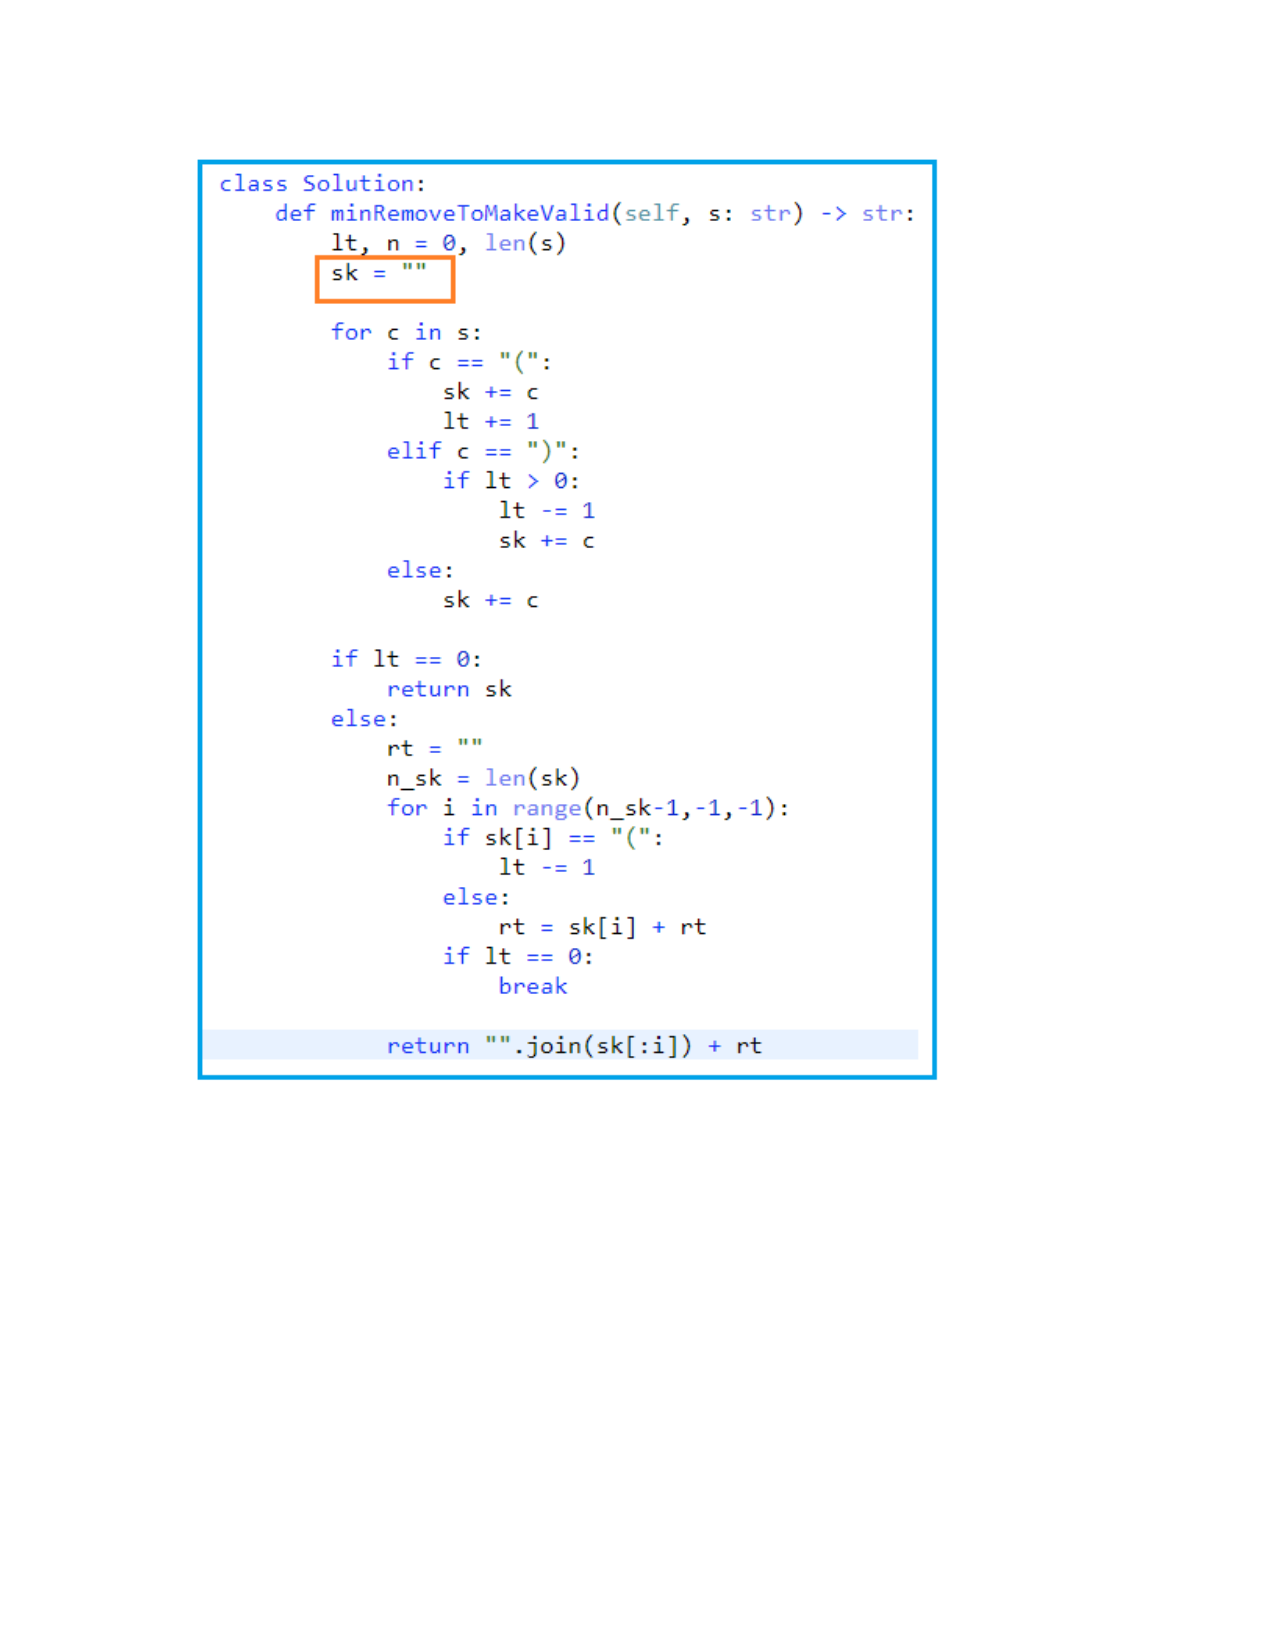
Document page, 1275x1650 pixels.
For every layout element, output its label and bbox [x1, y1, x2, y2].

picture [187, 150, 945, 1091]
